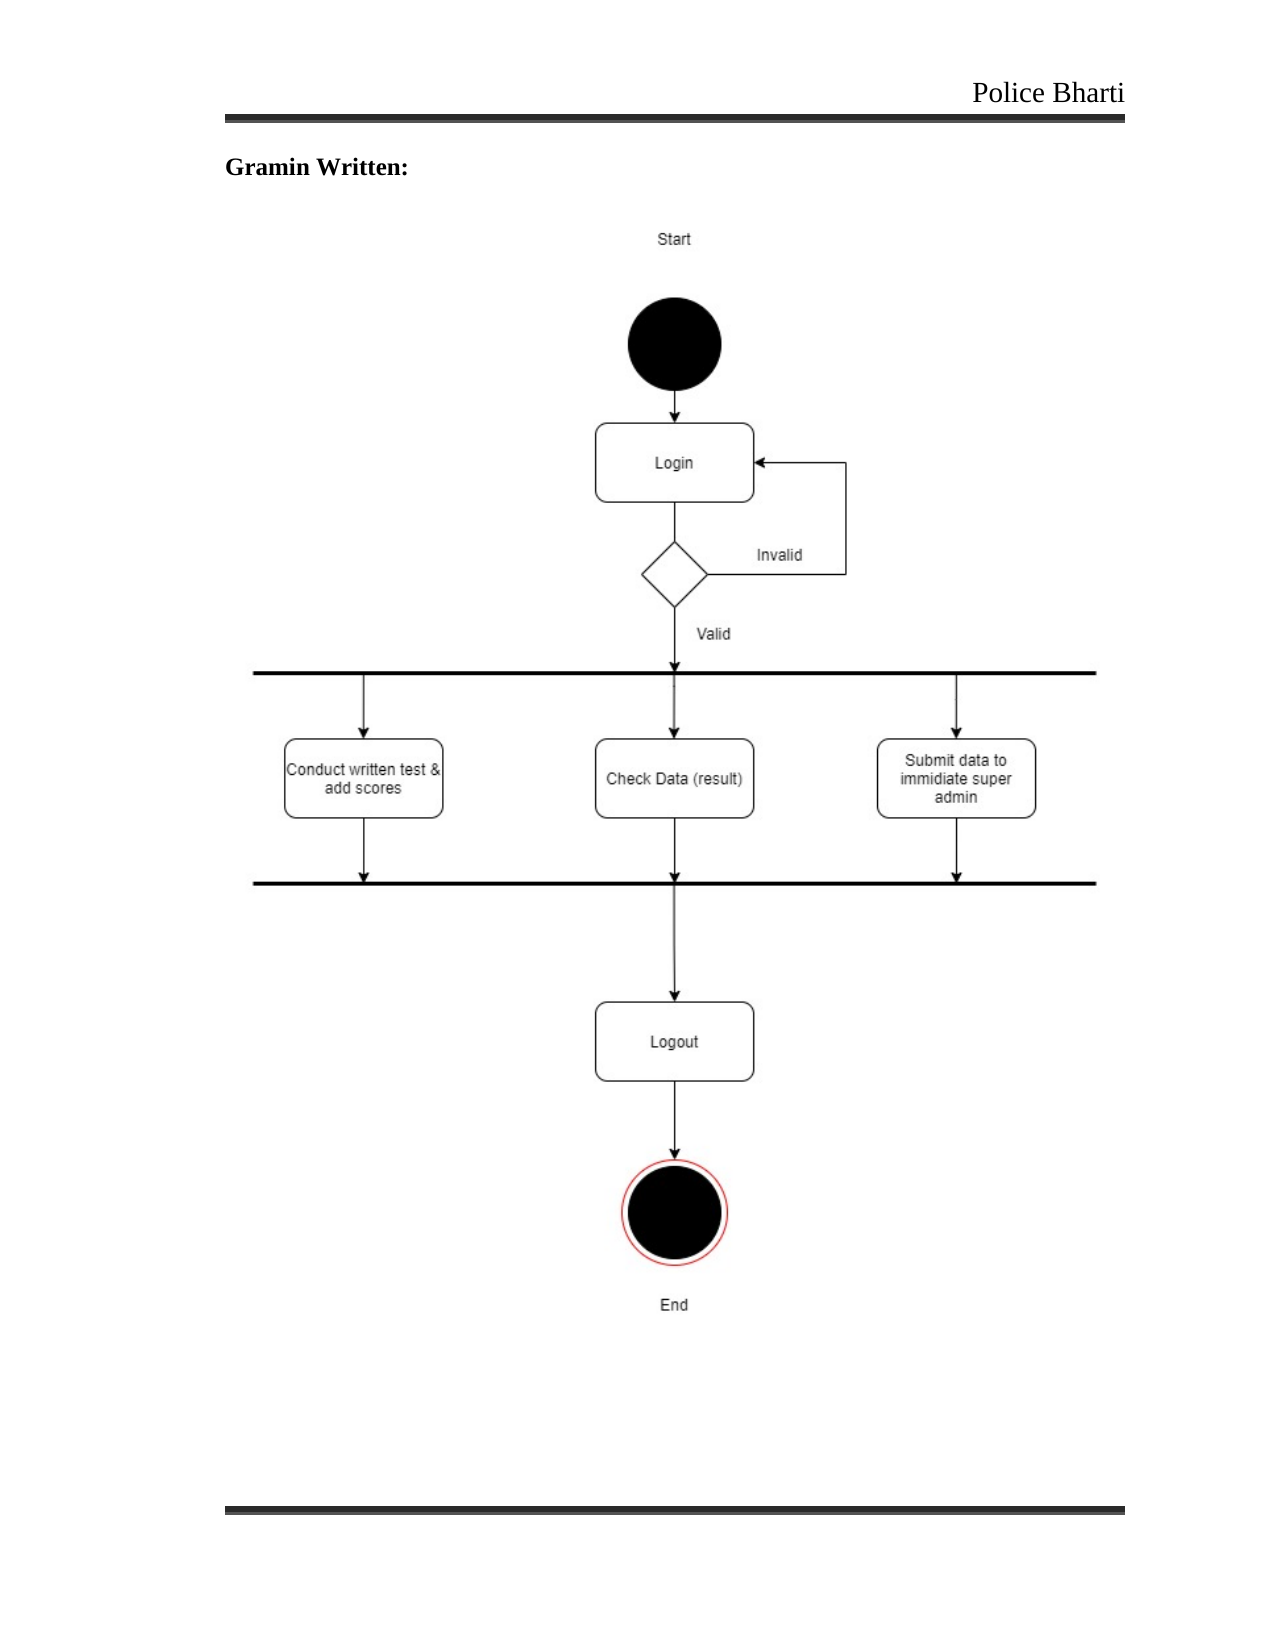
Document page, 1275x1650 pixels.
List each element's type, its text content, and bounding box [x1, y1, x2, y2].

text Gramin Written: [225, 152, 1125, 181]
picture [225, 199, 1125, 1345]
